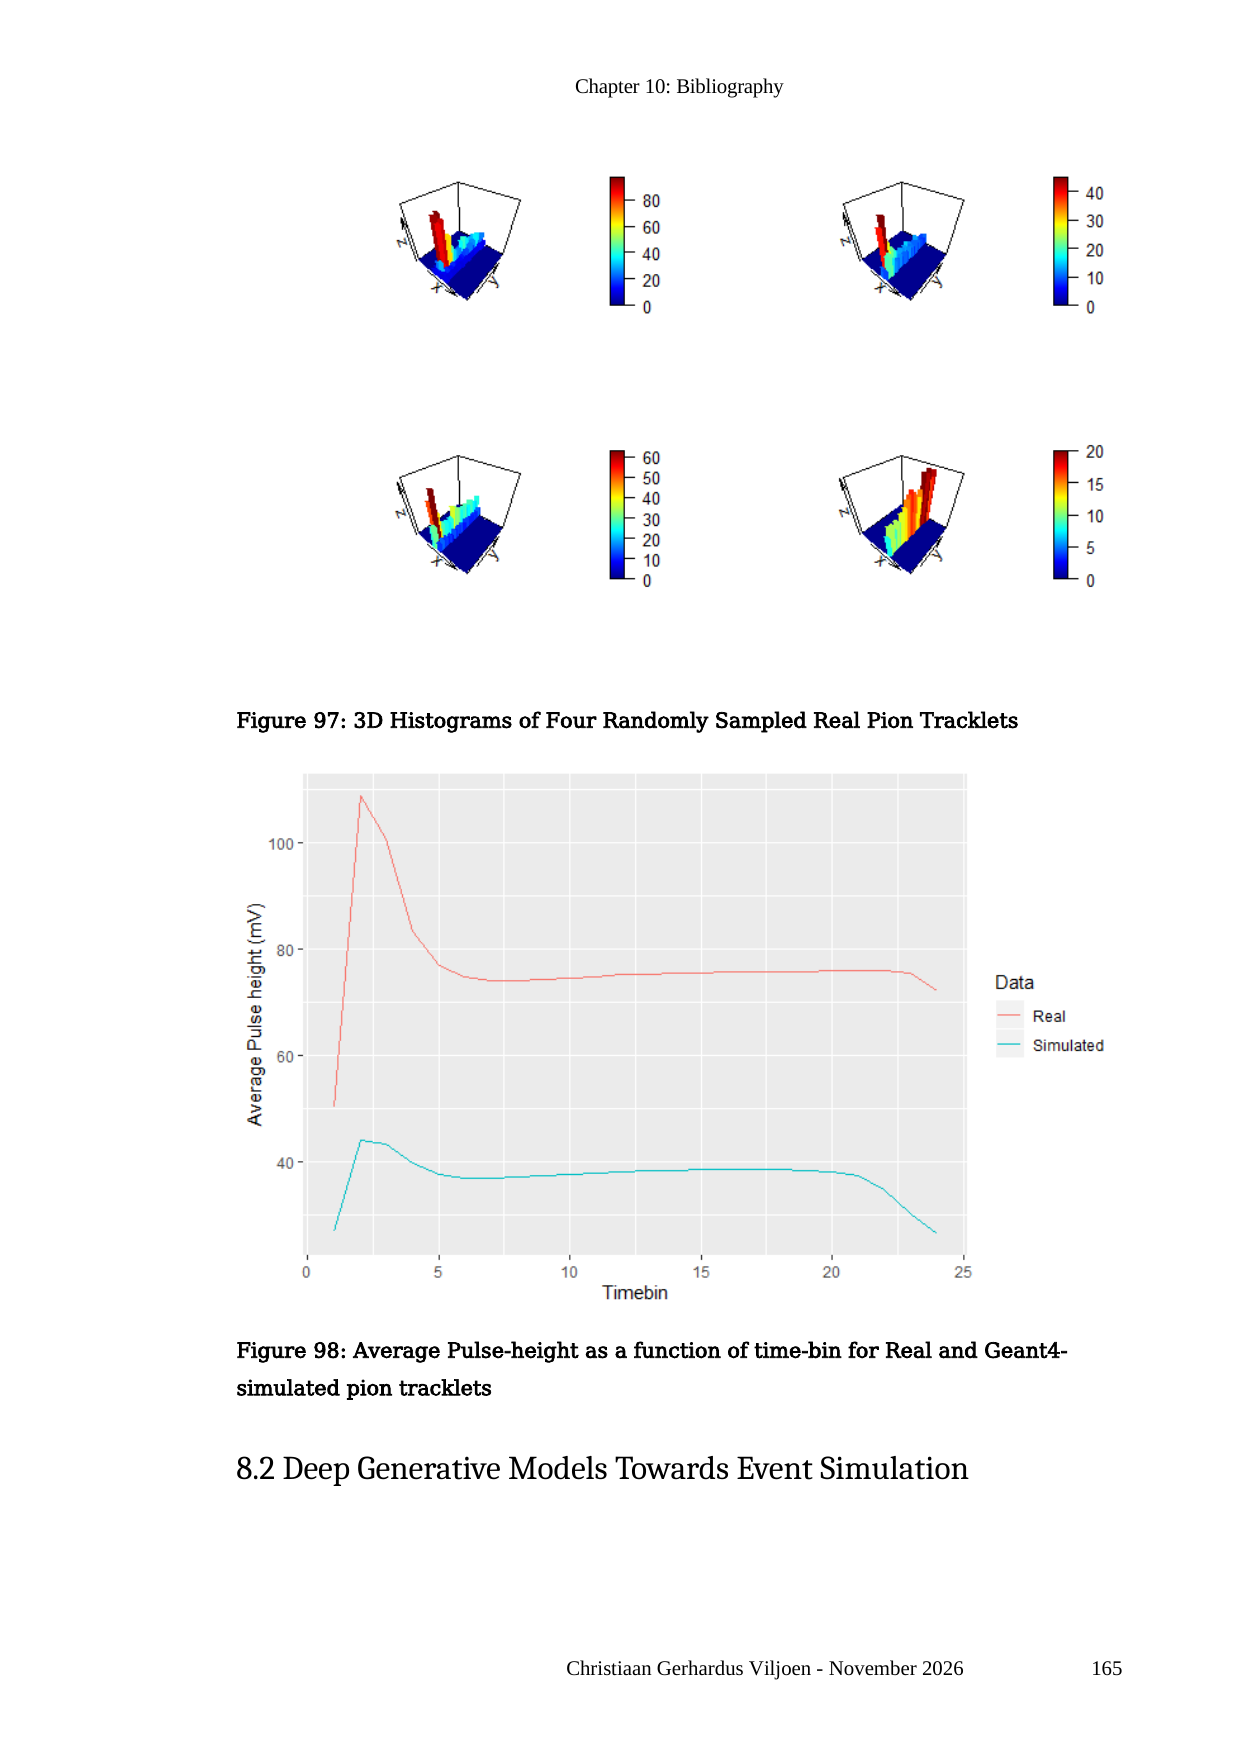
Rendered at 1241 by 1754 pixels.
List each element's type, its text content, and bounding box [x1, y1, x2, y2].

picture [236, 765, 1123, 1312]
picture [236, 135, 1123, 682]
subtitle Deep Generative Models Towards Event Simulation [236, 1449, 1122, 1488]
